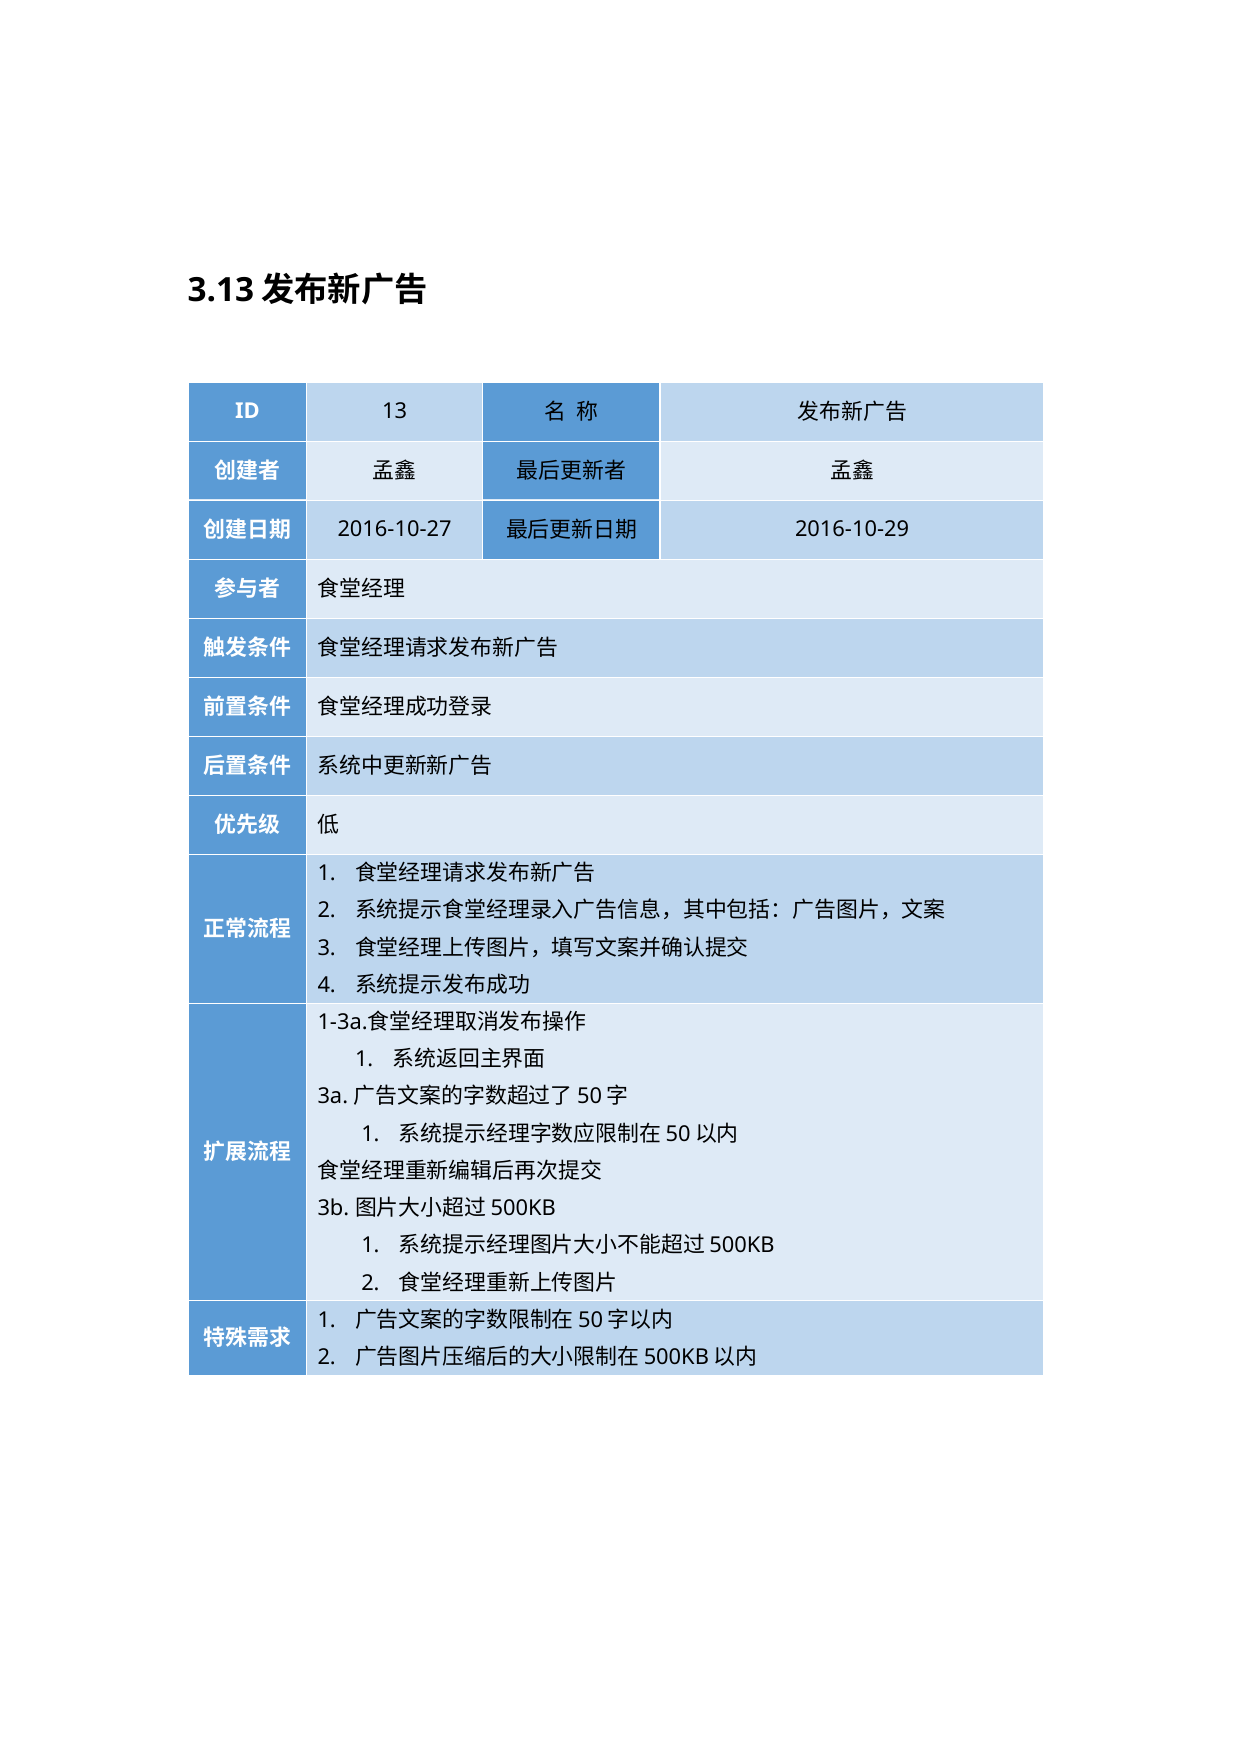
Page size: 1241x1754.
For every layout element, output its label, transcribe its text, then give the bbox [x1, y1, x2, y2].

table_cell 1-3a.食堂经理取消发布操作 系统返回主界面 3a. 广告文案的字数超过了50字 系统提示经理字数应限制在50以内 食堂经理重新编辑后再次提交 3b. 图片大小超过500KB 系统提示经理图片大小不能超过500KB 食堂经理重新上传图片 [307, 1004, 1043, 1300]
table_cell 广告文案的字数限制在50字以内 广告图片压缩后的大小限制在500KB以内 [307, 1301, 1043, 1375]
table_cell 正常流程 [189, 855, 306, 1003]
table_cell 孟鑫 [661, 442, 1043, 499]
table_cell 特殊需求 [189, 1301, 306, 1375]
table_cell 食堂经理成功登录 [307, 678, 1043, 736]
subtitle 3.13发布新广告 [187, 254, 1053, 319]
table_cell 扩展流程 [189, 1004, 306, 1300]
table_cell 最后更新者 [483, 442, 659, 499]
table_cell 触发条件 [189, 619, 306, 677]
table_cell 系统中更新新广告 [307, 737, 1043, 795]
table_cell 2016-10-29 [661, 501, 1043, 559]
table_cell 最后更新日期 [483, 501, 659, 559]
table_cell 2016-10-27 [307, 501, 482, 559]
table_cell 后置条件 [189, 737, 306, 795]
table_cell 低 [307, 796, 1043, 854]
table_cell 食堂经理请求发布新广告 [307, 619, 1043, 677]
table_cell 孟鑫 [307, 442, 482, 499]
table_cell 前置条件 [189, 678, 306, 736]
table_cell 创建者 [189, 442, 306, 499]
table_header 名 称 [483, 383, 659, 441]
table_cell 参与者 [189, 560, 306, 618]
table_header 发布新广告 [661, 383, 1043, 441]
table_cell 创建日期 [189, 501, 306, 559]
table_cell 食堂经理请求发布新广告 系统提示食堂经理录入广告信息，其中包括：广告图片，文案 食堂经理上传图片，填写文案并确认提交 系统提示发布成功 [307, 855, 1043, 1003]
table_cell 优先级 [189, 796, 306, 854]
table_cell 食堂经理 [307, 560, 1043, 618]
table_header 13 [307, 383, 482, 441]
table_header ID [189, 383, 306, 441]
